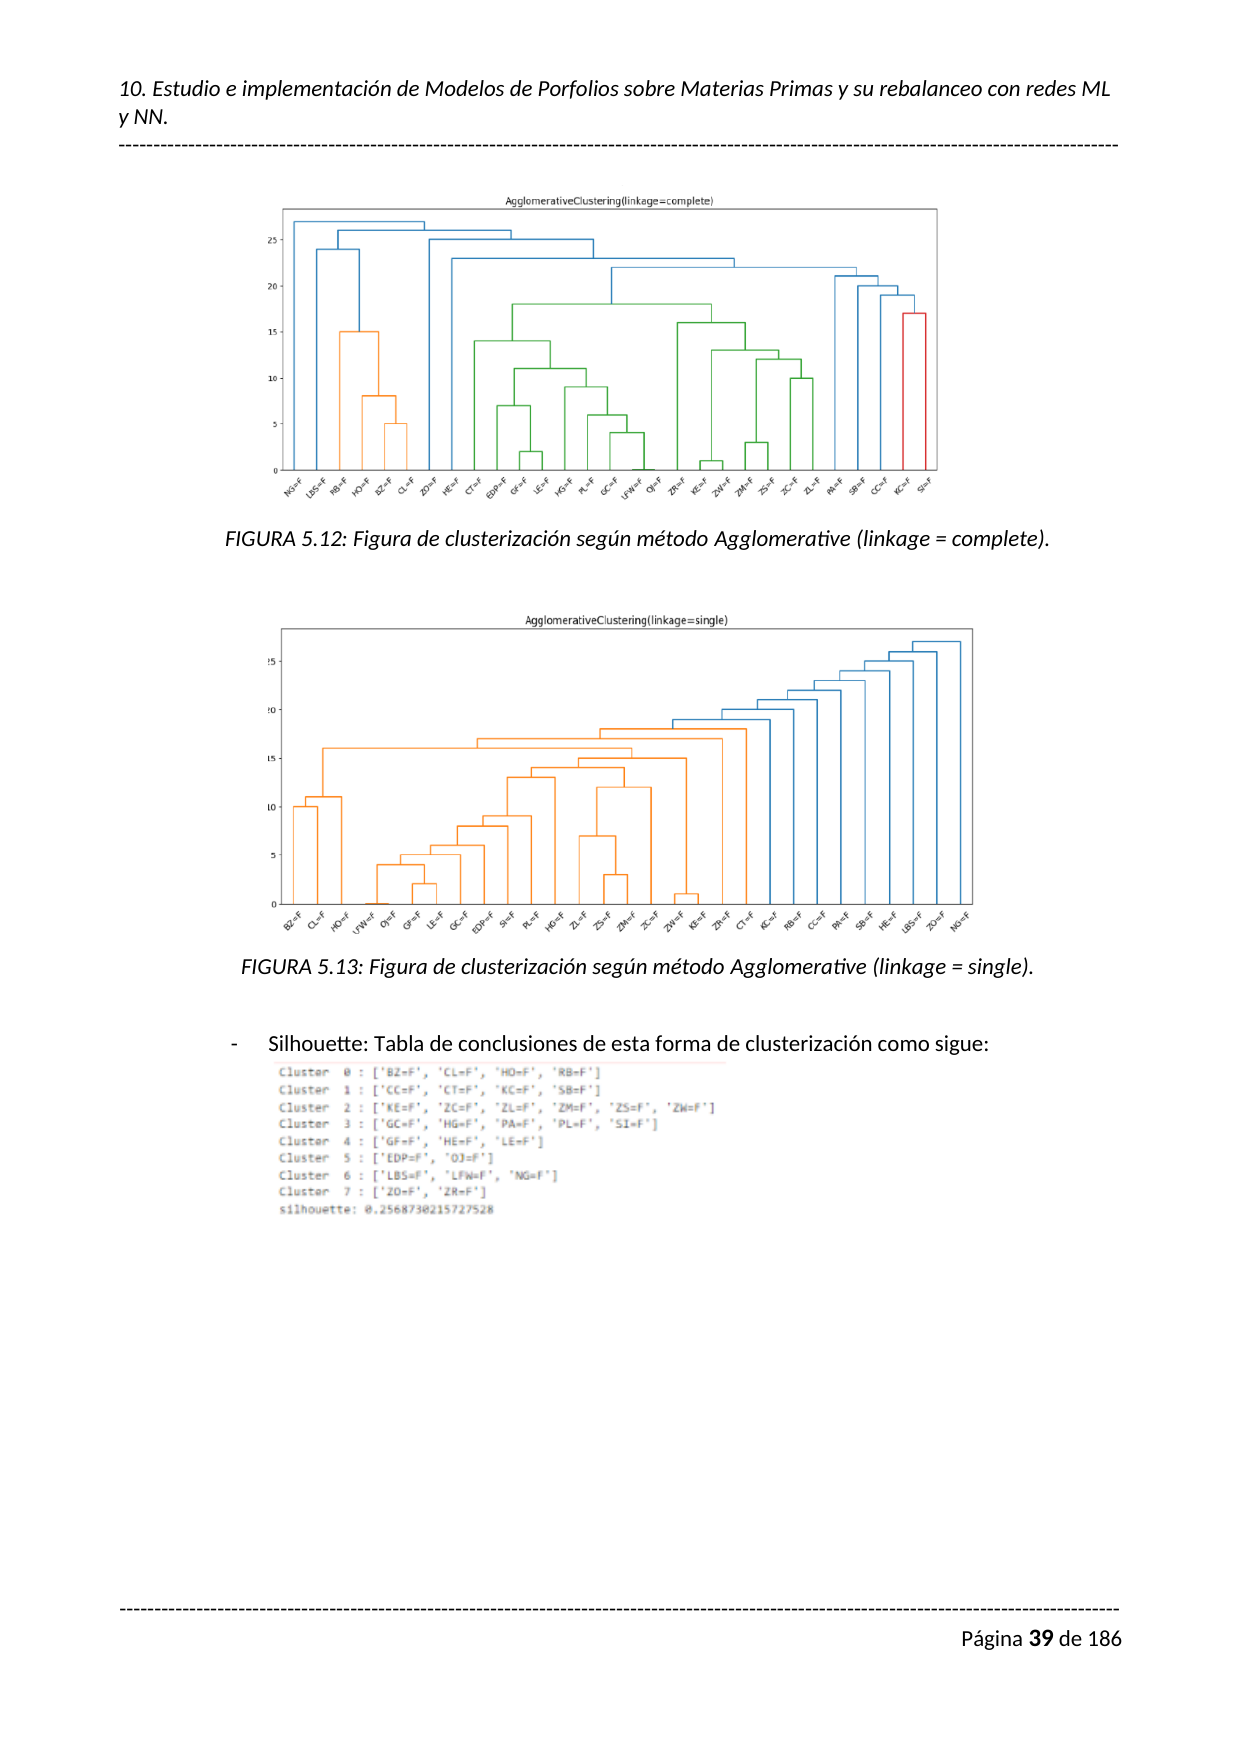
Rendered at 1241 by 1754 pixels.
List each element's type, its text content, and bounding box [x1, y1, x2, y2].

list Silhouette: Tabla de conclusiones de esta forma de clusterización como sigue: [231, 1029, 1122, 1057]
picture [268, 601, 983, 934]
picture [268, 185, 944, 506]
picture [268, 1059, 731, 1224]
text FIGURA 5.13: Figura de clusterización según método Agglomerative (linkage = single). [867, 952, 1122, 980]
text FIGURA 5.12: Figura de clusterización según método Agglomerative (linkage = complete). [851, 524, 1122, 552]
text FIGURA 5.13: Figura de clusterización según método Agglomerative (linkage = single). [156, 952, 730, 980]
text FIGURA 5.12: Figura de clusterización según método Agglomerative (linkage = complete). [156, 524, 714, 552]
